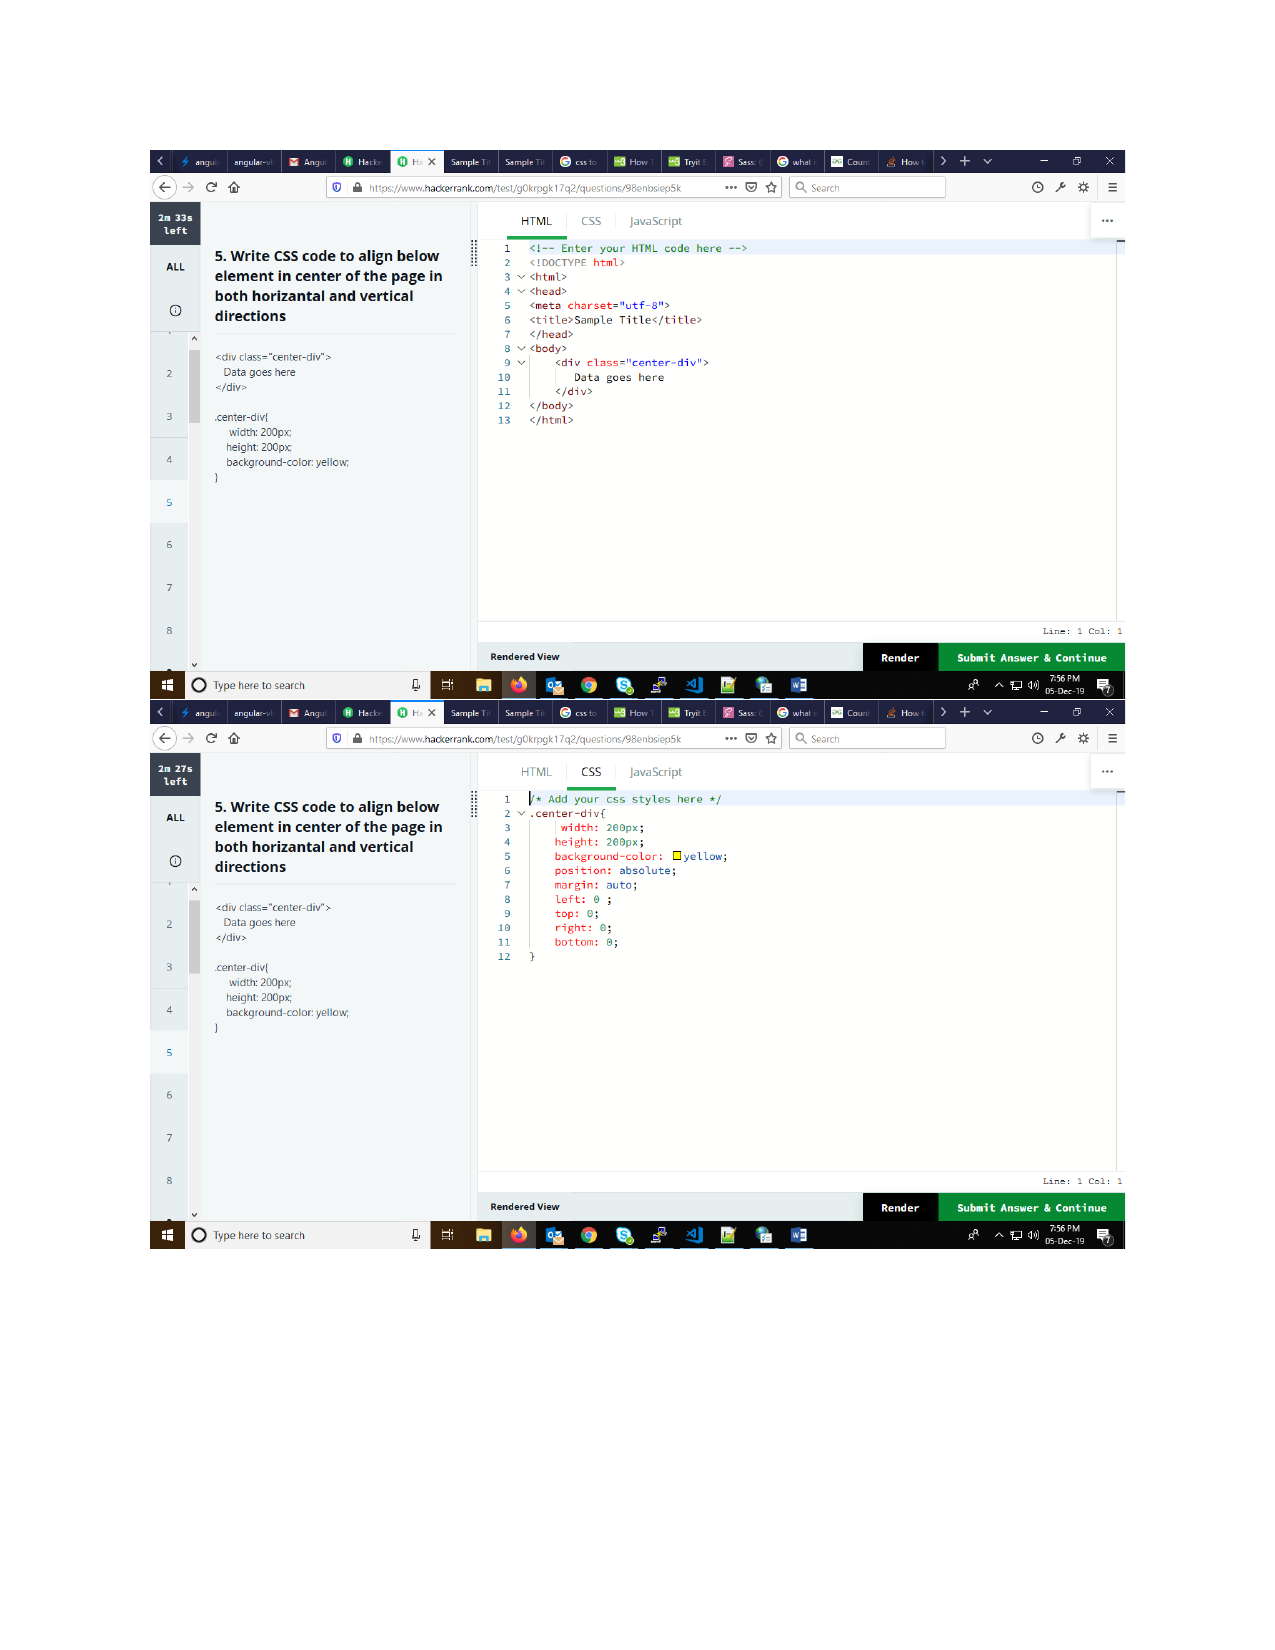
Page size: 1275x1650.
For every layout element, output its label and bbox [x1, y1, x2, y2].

picture [150, 700, 1125, 1249]
picture [150, 150, 1125, 699]
